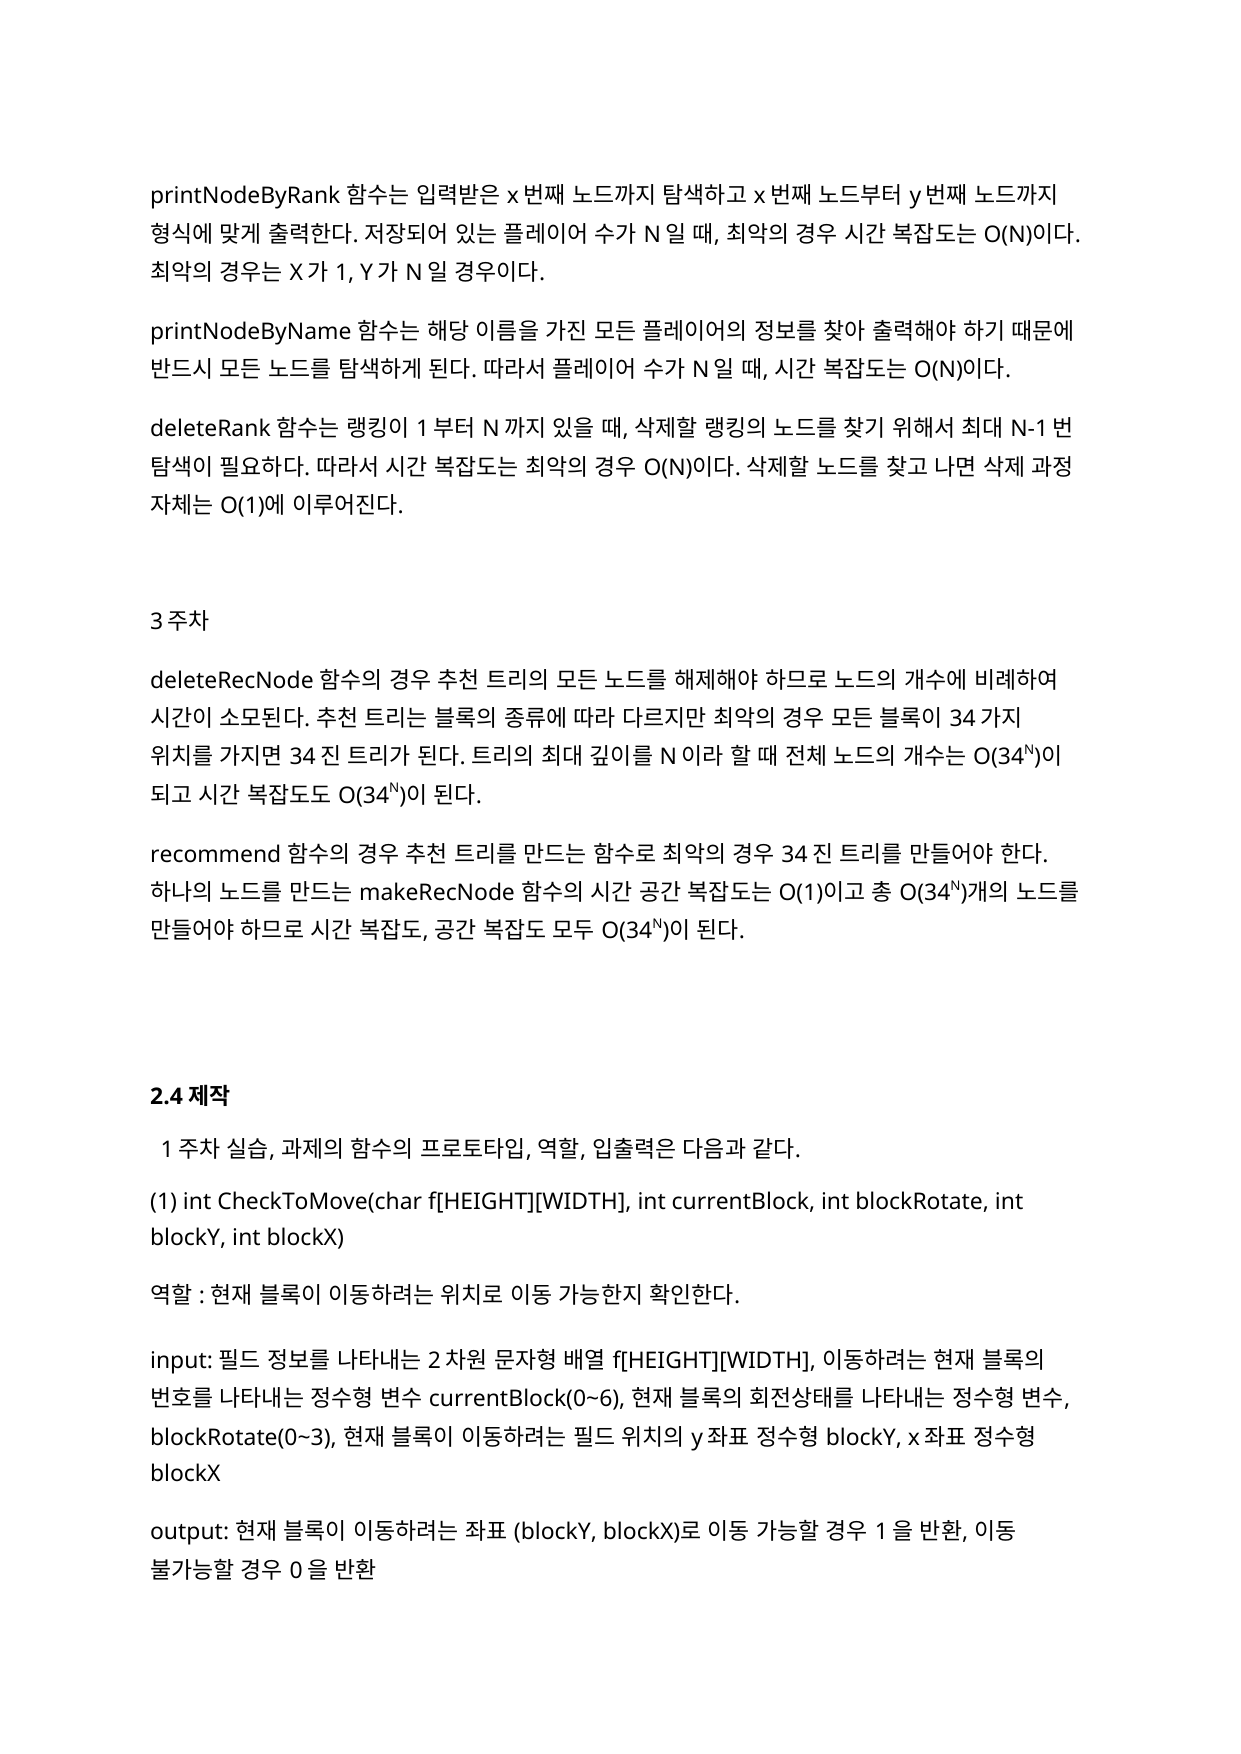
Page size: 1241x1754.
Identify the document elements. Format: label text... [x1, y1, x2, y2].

text printNodeByName 함수는 해당 이름을 가진 모든 플레이어의 정보를 찾아 출력해야 하기 때문에 반드시 모든 노드를 탐색하게 된다. 따라서 플레이어 수가 N일 때, 시간 복잡도는 O(N)이다. [150, 313, 1090, 384]
text deleteRank 함수는 랭킹이 1부터 N까지 있을 때, 삭제할 랭킹의 노드를 찾기 위해서 최대 N-1번 탐색이 필요하다. 따라서 시간 복잡도는 최악의 경우 O(N)이다. 삭제할 노드를 찾고 나면 삭제 과정 자체는 O(1)에 이루어진다. [150, 410, 1090, 520]
text deleteRecNode 함수의 경우 추천 트리의 모든 노드를 해제해야 하므로 노드의 개수에 비례하여 시간이 소모된다. 추천 트리는 블록의 종류에 따라 다르지만 최악의 경우 모든 블록이 34가지 위치를 가지면 34진 트리가 된다. 트리의 최대 깊이를 N이라 할 때 전체 노드의 개수는 O(34N)이 되고 시간 복잡도도 O(34N)이 된다. [150, 662, 1090, 810]
text printNodeByRank 함수는 입력받은 x번째 노드까지 탐색하고 x번째 노드부터 y번째 노드까지 형식에 맞게 출력한다. 저장되어 있는 플레이어 수가 N일 때, 최악의 경우 시간 복잡도는 O(N)이다. 최악의 경우는 X가 1, Y가 N일 경우이다. [150, 177, 1090, 287]
text 3주차 [150, 603, 1090, 636]
text 1주차 실습, 과제의 함수의 프로토타입, 역할, 입출력은 다음과 같다. [160, 1131, 1090, 1165]
text input: 필드 정보를 나타내는 2차원 문자형 배열 f[HEIGHT][WIDTH], 이동하려는 현재 블록의 번호를 나타내는 정수형 변수 currentBlock(0~6), 현재 블록의 회전상태를 나타내는 정수형 변수, blockRotate(0~3), 현재 블록이 이동하려는 필드 위치의 y좌표 정수형 blockY, x좌표 정수형 blockX [150, 1342, 1090, 1488]
text (1) int CheckToMove(char f[HEIGHT][WIDTH], int currentBlock, int blockRotate, int blockY, int blockX) [150, 1185, 1090, 1252]
text recommend 함수의 경우 추천 트리를 만드는 함수로 최악의 경우 34진 트리를 만들어야 한다. 하나의 노드를 만드는 makeRecNode 함수의 시간 공간 복잡도는 O(1)이고 총 O(34N)개의 노드를 만들어야 하므로 시간 복잡도, 공간 복잡도 모두 O(34N)이 된다. [150, 836, 1090, 945]
text 역할 : 현재 블록이 이동하려는 위치로 이동 가능한지 확인한다. [150, 1277, 1090, 1311]
text 2.4 제작 [150, 1078, 1090, 1111]
text output: 현재 블록이 이동하려는 좌표 (blockY, blockX)로 이동 가능할 경우 1을 반환, 이동 불가능할 경우 0을 반환 [150, 1513, 1090, 1585]
